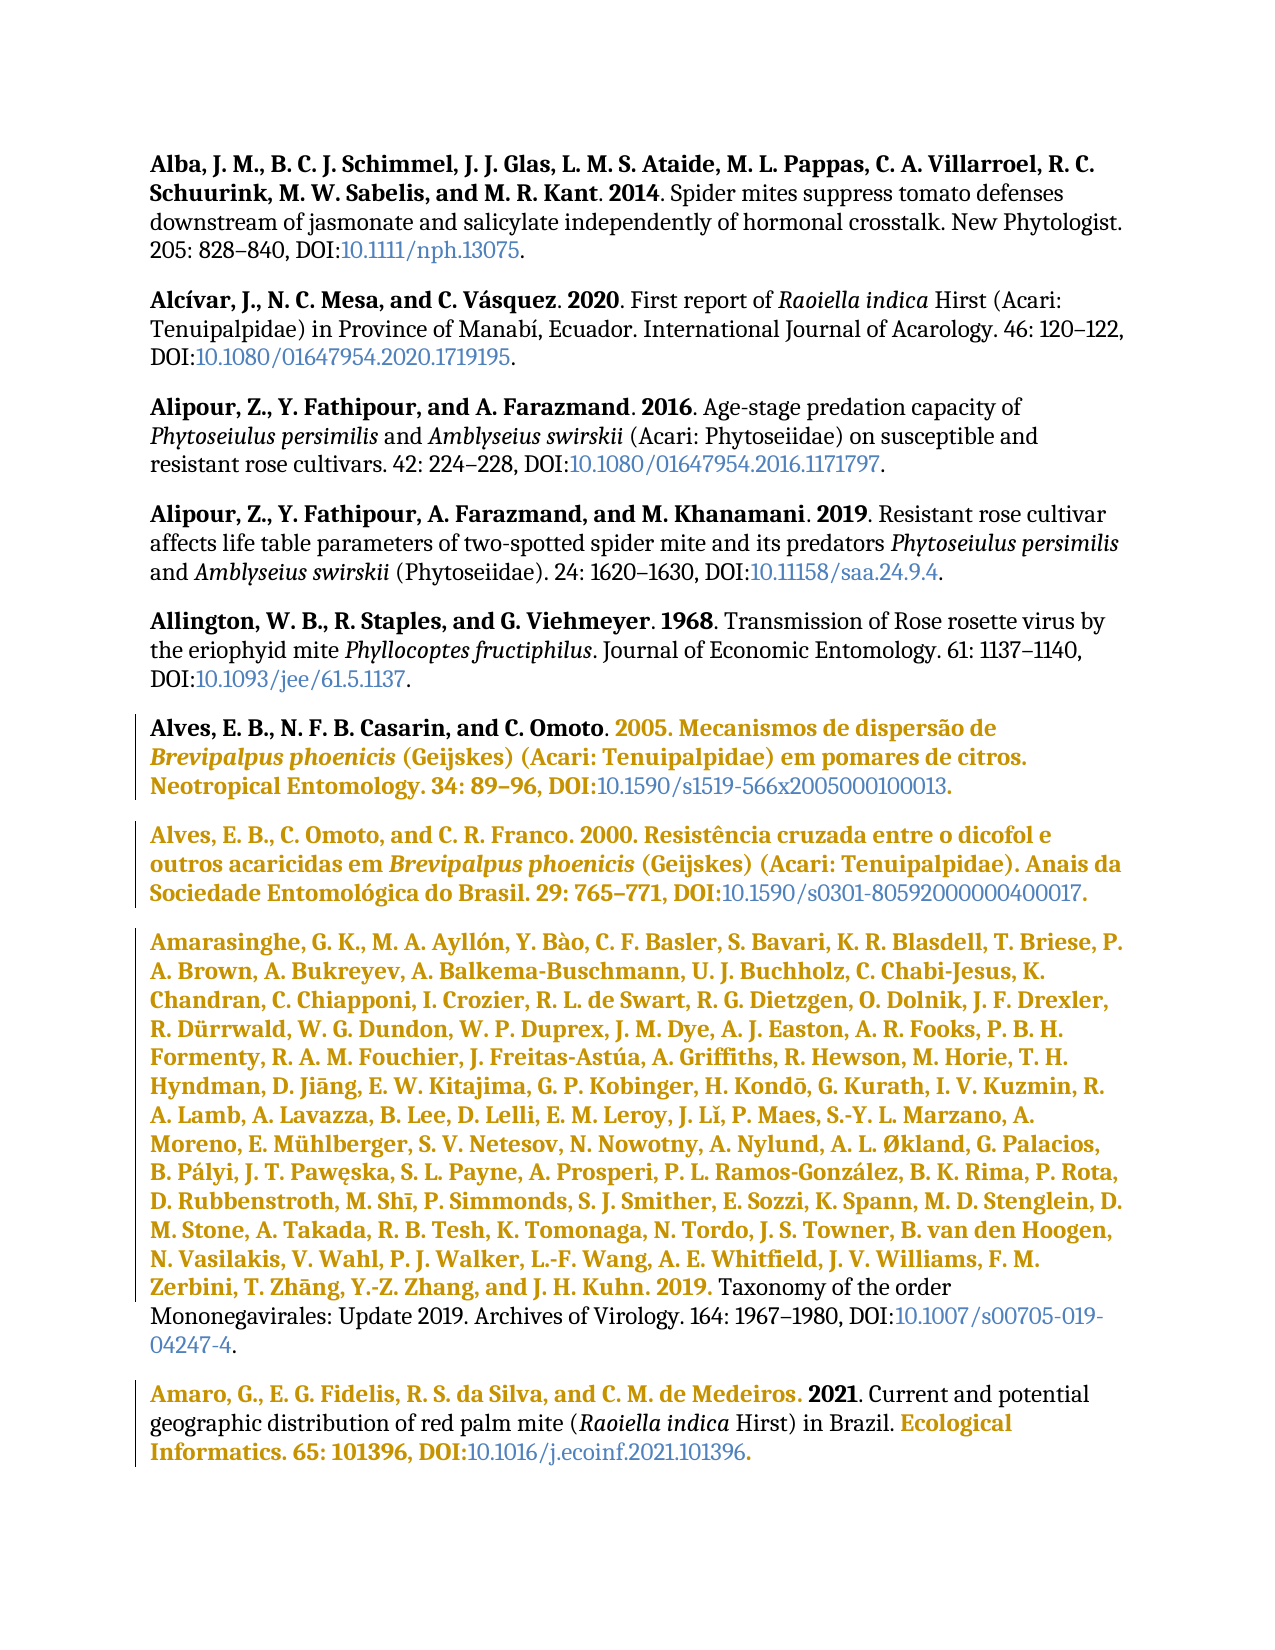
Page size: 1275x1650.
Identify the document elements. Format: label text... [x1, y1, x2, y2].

text Alcı́var, J., N. C. Mesa, and C. Vásquez. 2020. First report of Raoiella indica Hirst (Acari: Tenuipalpidae) in Province of Manabí, Ecuador. International Journal of Acarology. 46: 120–122, DOI:10.1080/01647954.2020.1719195. [150, 286, 1125, 372]
text Alipour, Z., Y. Fathipour, and A. Farazmand. 2016. Age-stage predation capacity of Phytoseiulus persimilis and Amblyseius swirskii (Acari: Phytoseiidae) on susceptible and resistant rose cultivars. 42: 224–228, DOI:10.1080/01647954.2016.1171797. [150, 393, 1125, 479]
text Alves, E. B., N. F. B. Casarin, and C. Omoto. 2005. Mecanismos de dispersão de Brevipalpus phoenicis (Geijskes) (Acari: Tenuipalpidae) em pomares de citros. Neotropical Entomology. 34: 89–96, DOI:10.1590/s1519-566x2005000100013. [150, 714, 1125, 800]
text Alves, E. B., C. Omoto, and C. R. Franco. 2000. Resistência cruzada entre o dicofol e outros acaricidas em Brevipalpus phoenicis (Geijskes) (Acari: Tenuipalpidae). Anais da Sociedade Entomológica do Brasil. 29: 765–771, DOI:10.1590/s0301-80592000000400017. [150, 821, 1125, 907]
text Alba, J. M., B. C. J. Schimmel, J. J. Glas, L. M. S. Ataide, M. L. Pappas, C. A. Villarroel, R. C. Schuurink, M. W. Sabelis, and M. R. Kant. 2014. Spider mites suppress tomato defenses downstream of jasmonate and salicylate independently of hormonal crosstalk. New Phytologist. 205: 828–840, DOI:10.1111/nph.13075. [150, 150, 1125, 265]
text Amarasinghe, G. K., M. A. Ayllón, Y. Bào, C. F. Basler, S. Bavari, K. R. Blasdell, T. Briese, P. A. Brown, A. Bukreyev, A. Balkema-Buschmann, U. J. Buchholz, C. Chabi-Jesus, K. Chandran, C. Chiapponi, I. Crozier, R. L. de Swart, R. G. Dietzgen, O. Dolnik, J. F. Drexler, R. Dürrwald, W. G. Dundon, W. P. Duprex, J. M. Dye, A. J. Easton, A. R. Fooks, P. B. H. Formenty, R. A. M. Fouchier, J. Freitas-Astúa, A. Griffiths, R. Hewson, M. Horie, T. H. Hyndman, D. Jiāng, E. W. Kitajima, G. P. Kobinger, H. Kondō, G. Kurath, I. V. Kuzmin, R. A. Lamb, A. Lavazza, B. Lee, D. Lelli, E. M. Leroy, J. Lǐ, P. Maes, S.-Y. L. Marzano, A. Moreno, E. Mühlberger, S. V. Netesov, N. Nowotny, A. Nylund, A. L. Økland, G. Palacios, B. Pályi, J. T. Pawęska, S. L. Payne, A. Prosperi, P. L. Ramos-González, B. K. Rima, P. Rota, D. Rubbenstroth, M. Shı̄, P. Simmonds, S. J. Smither, E. Sozzi, K. Spann, M. D. Stenglein, D. M. Stone, A. Takada, R. B. Tesh, K. Tomonaga, N. Tordo, J. S. Towner, B. van den Hoogen, N. Vasilakis, V. Wahl, P. J. Walker, L.-F. Wang, A. E. Whitfield, J. V. Williams, F. M. Zerbini, T. Zhāng, Y.-Z. Zhang, and J. H. Kuhn. 2019. Taxonomy of the order Mononegavirales: Update 2019. Archives of Virology. 164: 1967–1980, DOI:10.1007/s00705-019-04247-4. [150, 928, 1125, 1359]
text Allington, W. B., R. Staples, and G. Viehmeyer. 1968. Transmission of Rose rosette virus by the eriophyid mite Phyllocoptes fructiphilus. Journal of Economic Entomology. 61: 1137–1140, DOI:10.1093/jee/61.5.1137. [150, 607, 1125, 693]
text Amaro, G., E. G. Fidelis, R. S. da Silva, and C. M. de Medeiros. 2021. Current and potential geographic distribution of red palm mite (Raoiella indica Hirst) in Brazil. Ecological Informatics. 65: 101396, DOI:10.1016/j.ecoinf.2021.101396. [150, 1380, 1125, 1467]
text Alipour, Z., Y. Fathipour, A. Farazmand, and M. Khanamani. 2019. Resistant rose cultivar affects life table parameters of two-spotted spider mite and its predators Phytoseiulus persimilis and Amblyseius swirskii (Phytoseiidae). 24: 1620–1630, DOI:10.11158/saa.24.9.4. [150, 500, 1125, 586]
